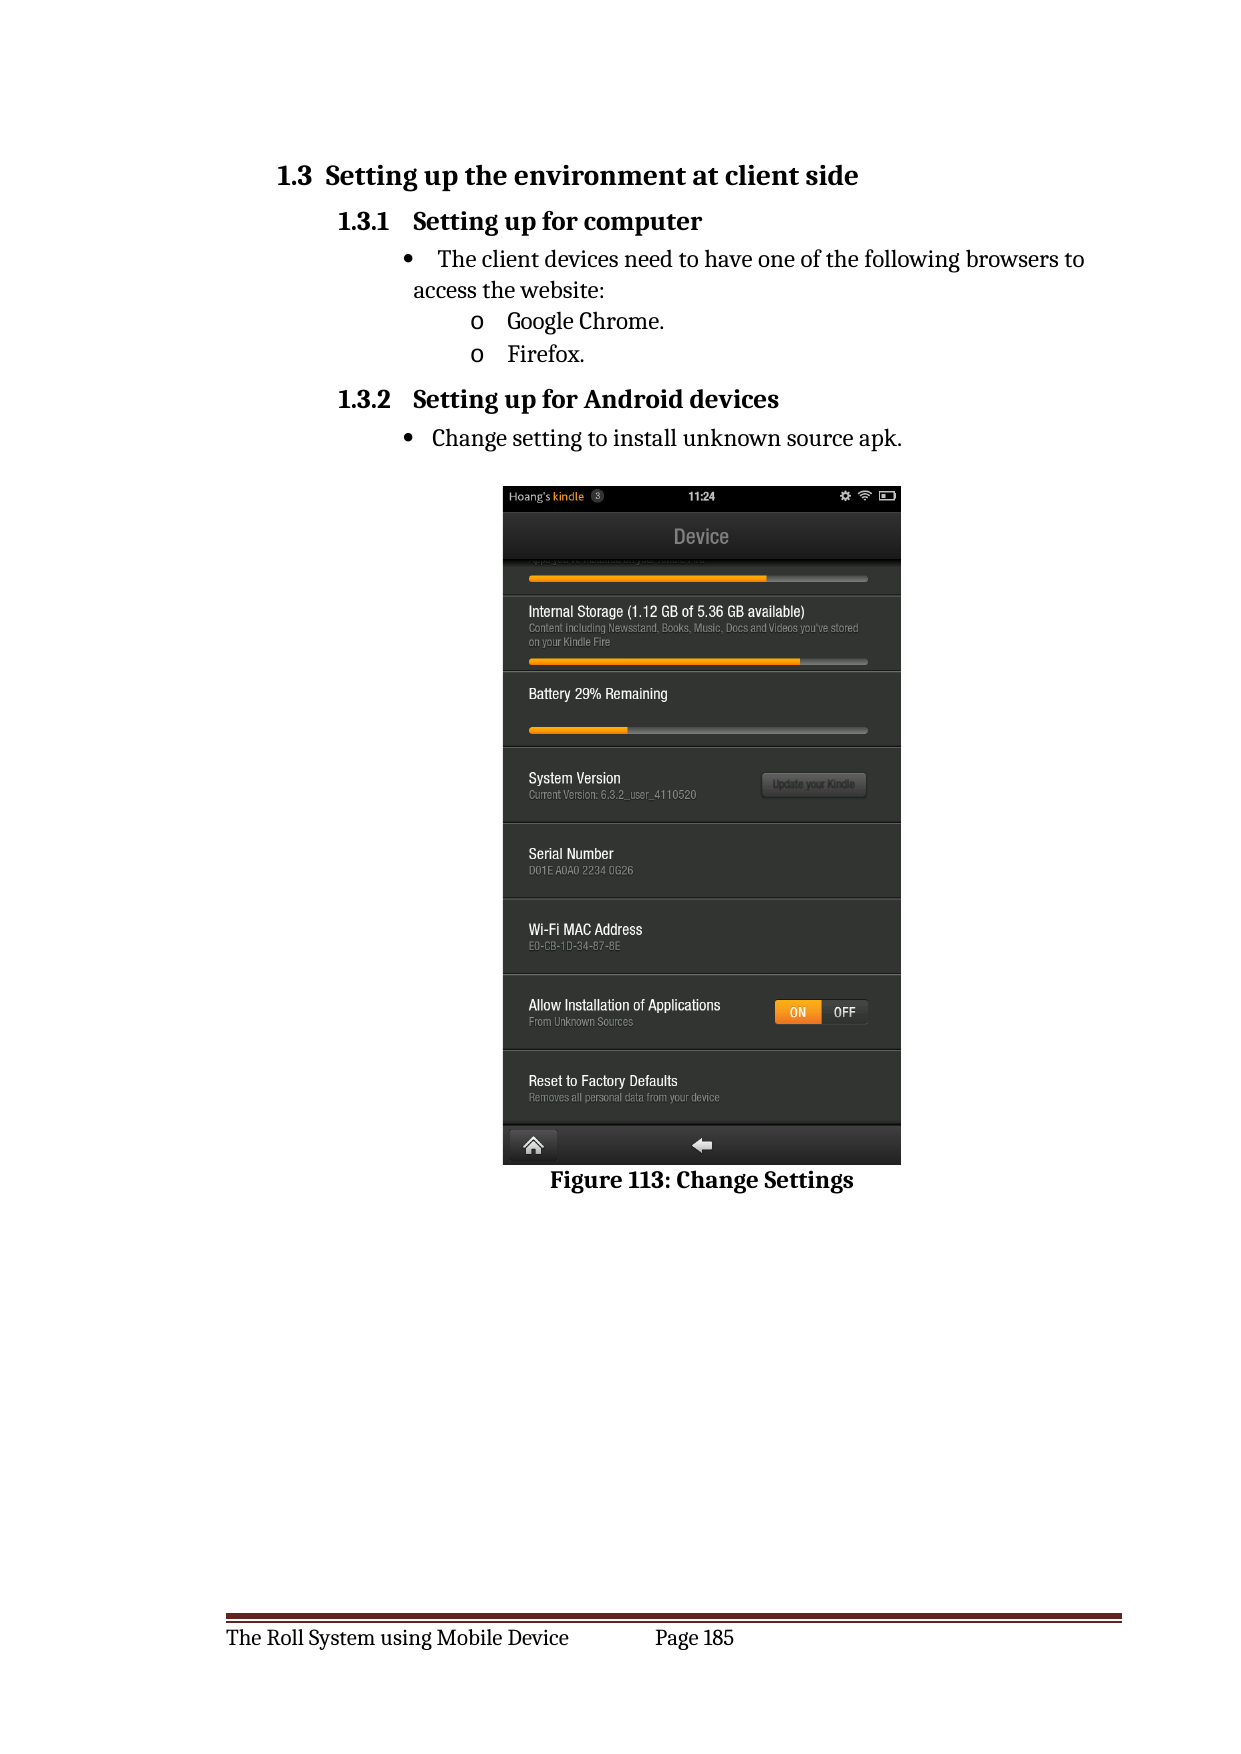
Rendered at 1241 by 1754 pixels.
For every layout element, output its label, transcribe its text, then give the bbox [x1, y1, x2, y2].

list Change setting to install unknown source apk. [404, 424, 1122, 453]
subtitle Setting up for Android devices [338, 384, 1122, 416]
list Google Chrome. [469, 307, 1122, 337]
subtitle Setting up the environment at client side [277, 159, 1122, 193]
list The client devices need to have one of the following browsers to access the website: [404, 245, 1122, 305]
list Figure 113: Change Settings [282, 1166, 1122, 1195]
list Firefox. [469, 339, 1122, 369]
picture [502, 486, 901, 1165]
subtitle Setting up for computer [338, 206, 1122, 237]
